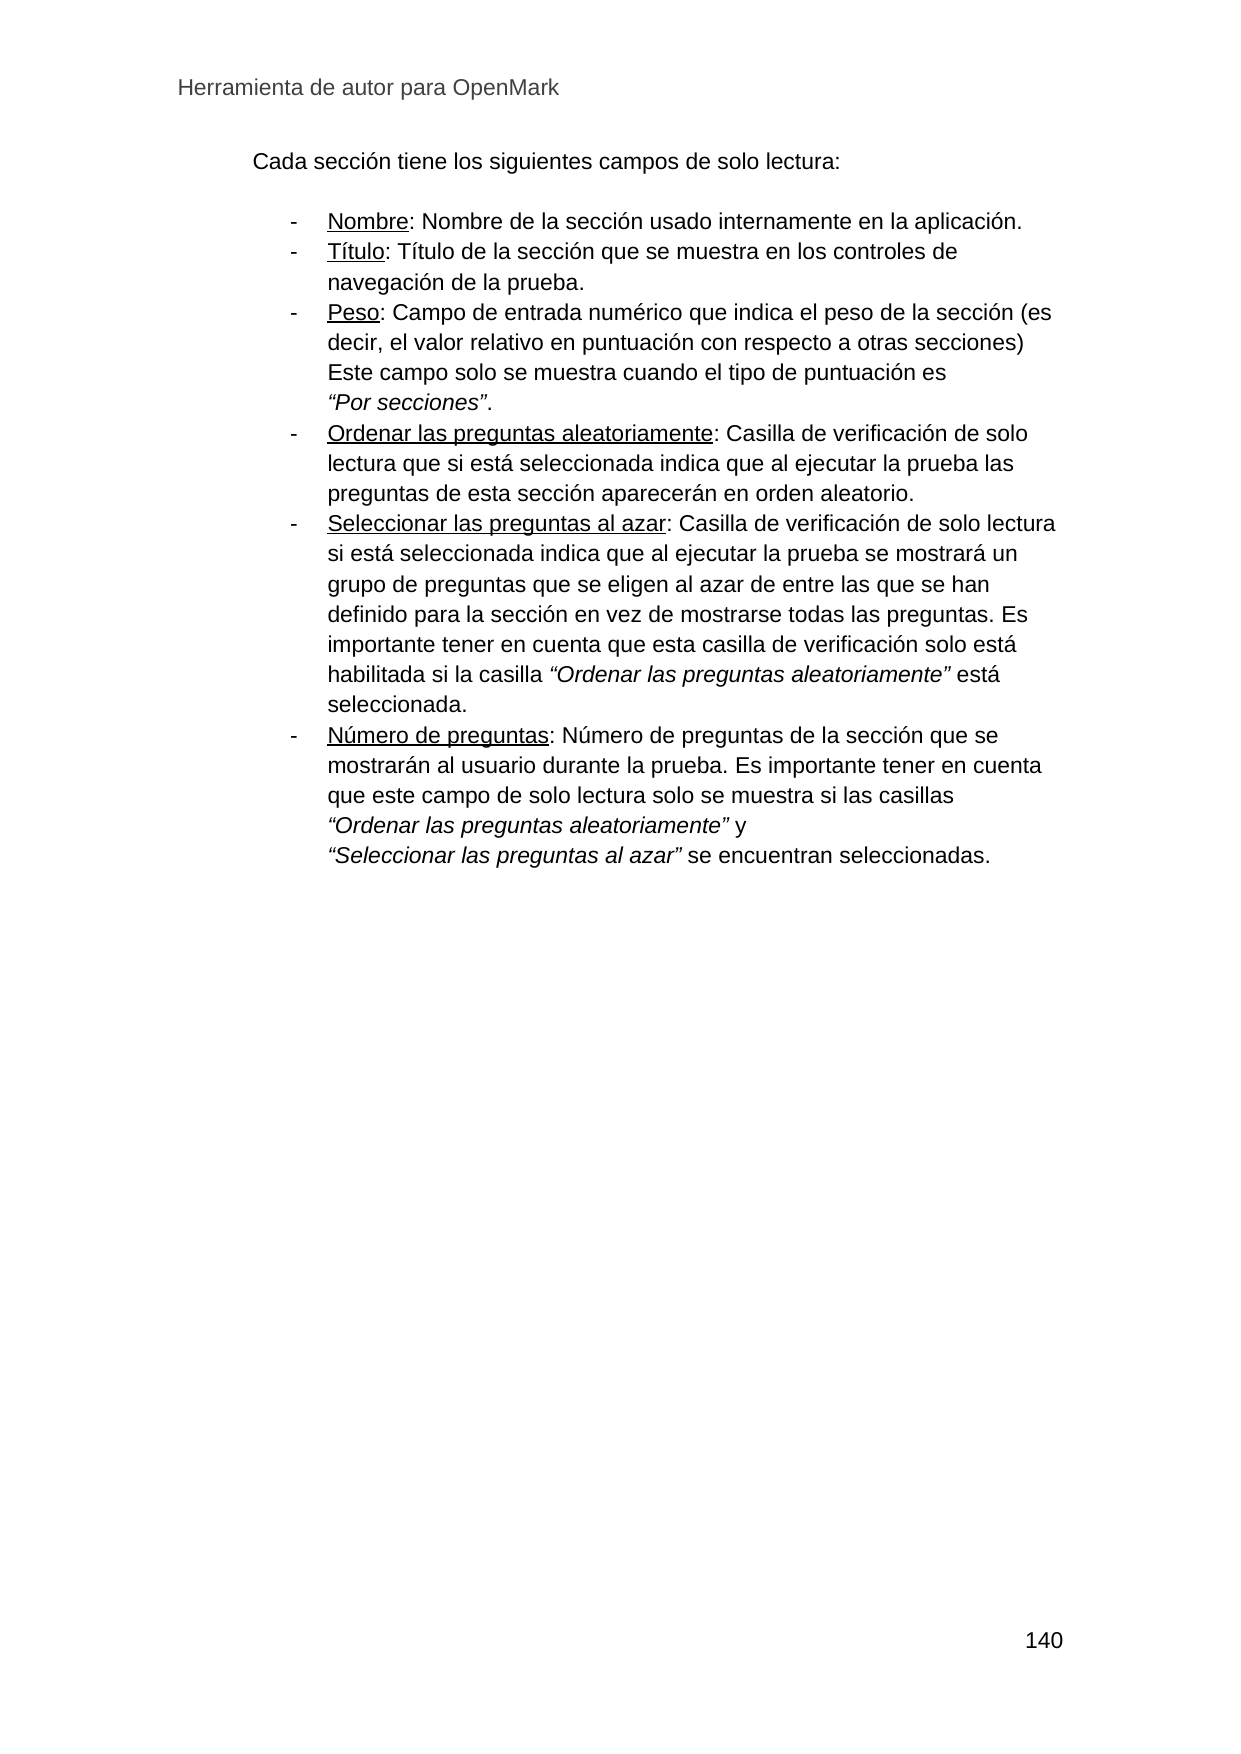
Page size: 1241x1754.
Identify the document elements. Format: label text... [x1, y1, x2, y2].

list Cada sección tiene los siguientes campos de solo lectura: [252, 148, 1063, 174]
list Nombre: Nombre de la sección usado internamente en la aplicación. [290, 208, 1063, 234]
list Título: Título de la sección que se muestra en los controles de navegación de la prueba. [290, 238, 1063, 295]
list Peso: Campo de entrada numérico que indica el peso de la sección (es decir, el valor relativo en puntuación con respecto a otras secciones) Este campo solo se muestra cuando el tipo de puntuación es “Por secciones”. [290, 299, 1063, 416]
list Número de preguntas: Número de preguntas de la sección que se mostrarán al usuario durante la prueba. Es importante tener en cuenta que este campo de solo lectura solo se muestra si las casillas “Ordenar las preguntas aleatoriamente” y “Seleccionar las preguntas al azar” se encuentran seleccionadas. [290, 722, 1063, 869]
list Ordenar las preguntas aleatoriamente: Casilla de verificación de solo lectura que si está seleccionada indica que al ejecutar la prueba las preguntas de esta sección aparecerán en orden aleatorio. [290, 419, 1063, 506]
list Seleccionar las preguntas al azar: Casilla de verificación de solo lectura si está seleccionada indica que al ejecutar la prueba se mostrará un grupo de preguntas que se eligen al azar de entre las que se han definido para la sección en vez de mostrarse todas las preguntas. Es importante tener en cuenta que esta casilla de verificación solo está habilitada si la casilla “Ordenar las preguntas aleatoriamente” está seleccionada. [290, 510, 1063, 718]
